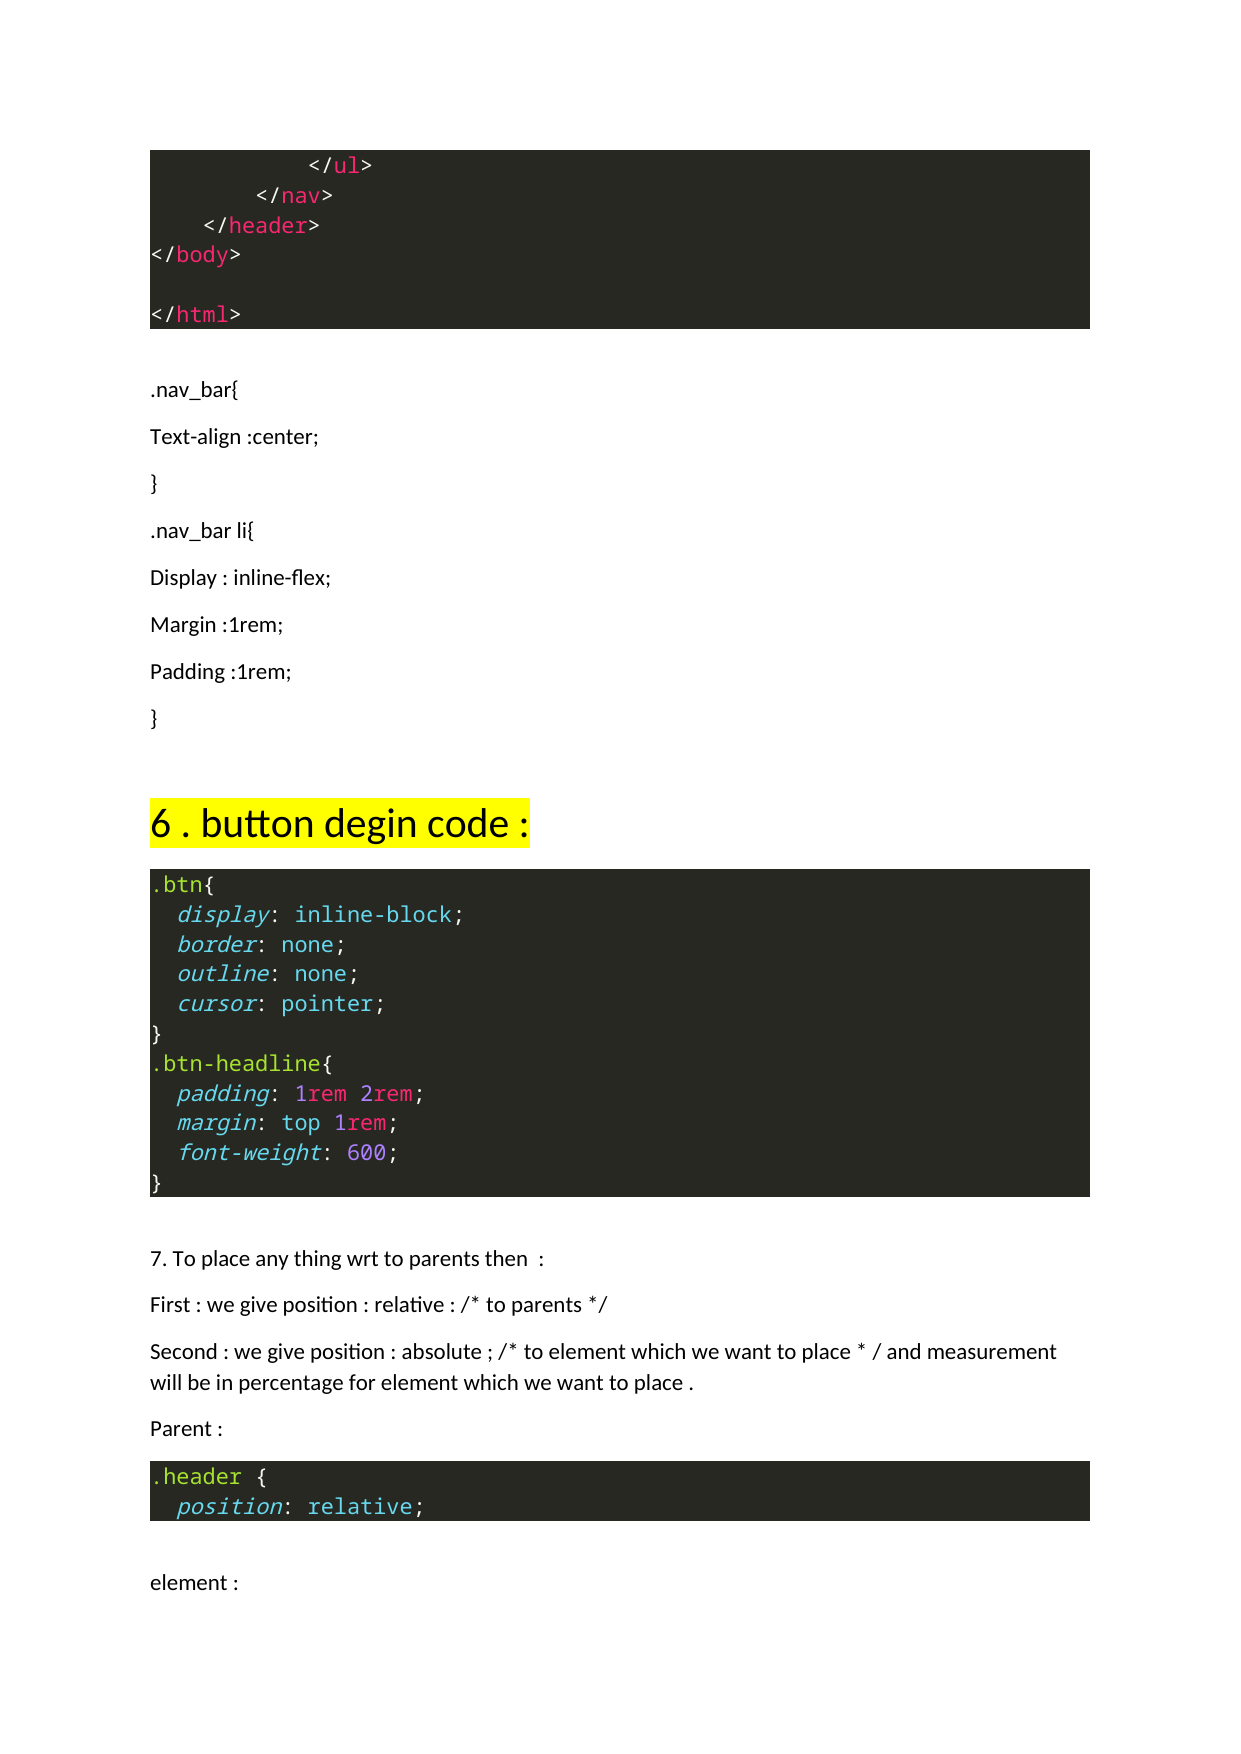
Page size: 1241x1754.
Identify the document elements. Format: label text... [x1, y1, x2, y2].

text } [150, 469, 1090, 497]
text </header> [150, 209, 1090, 239]
text .nav_bar{ [150, 376, 1090, 404]
text First : we give position : relative : /* to parents */ [150, 1291, 1090, 1318]
text .btn{ [150, 869, 1090, 899]
text element : [150, 1568, 1090, 1596]
text Text-align :center; [150, 422, 1090, 451]
text .header { [150, 1461, 1090, 1491]
text </html> [150, 299, 1090, 329]
text } [150, 1018, 1090, 1048]
text padding: 1rem 2rem; [150, 1078, 1090, 1107]
text cursor: pointer; [150, 988, 1090, 1018]
text 7. To place any thing wrt to parents then : [150, 1244, 1090, 1272]
text .btn-headline{ [150, 1048, 1090, 1078]
text font-weight: 600; [150, 1137, 1090, 1167]
text outline: none; [150, 958, 1090, 988]
text Display : inline-flex; [150, 563, 1090, 591]
text Second : we give position : absolute ; /* to element which we want to place * / and measurement will be in percentage for element which we want to place . [150, 1337, 1090, 1396]
text border: none; [150, 929, 1090, 958]
text } [150, 1167, 1090, 1197]
text display: inline-block; [150, 899, 1090, 929]
text } [150, 704, 1090, 732]
text Margin :1rem; [150, 610, 1090, 638]
text </nav> [150, 180, 1090, 209]
text Parent : [150, 1414, 1090, 1442]
text .nav_bar li{ [150, 516, 1090, 544]
text position: relative; [150, 1491, 1090, 1521]
text margin: top 1rem; [150, 1107, 1090, 1137]
text Padding :1rem; [150, 657, 1090, 685]
text 6 . button degin code : [150, 797, 1090, 848]
text </body> [150, 239, 1090, 269]
text </ul> [150, 150, 1090, 180]
